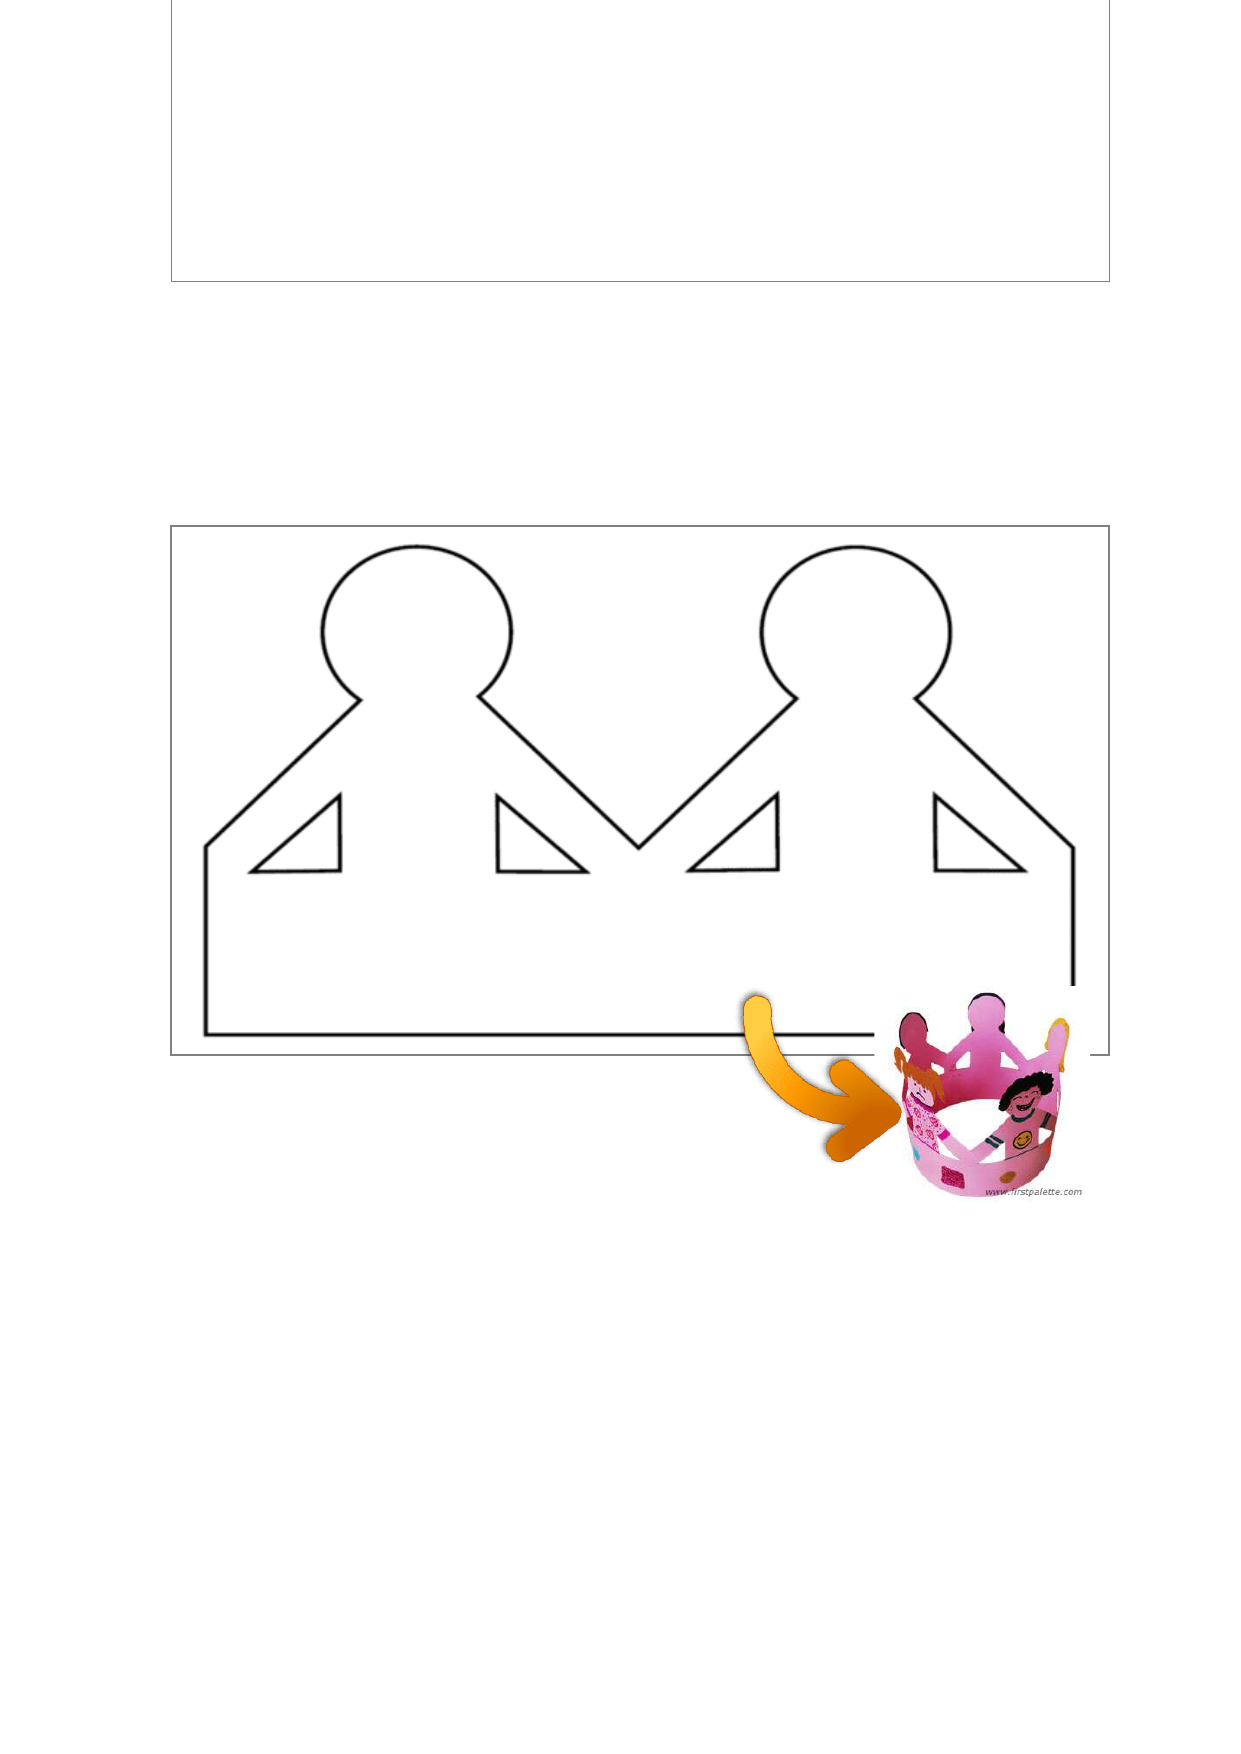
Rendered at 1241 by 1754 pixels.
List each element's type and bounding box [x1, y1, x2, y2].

picture [172, 527, 1108, 1203]
